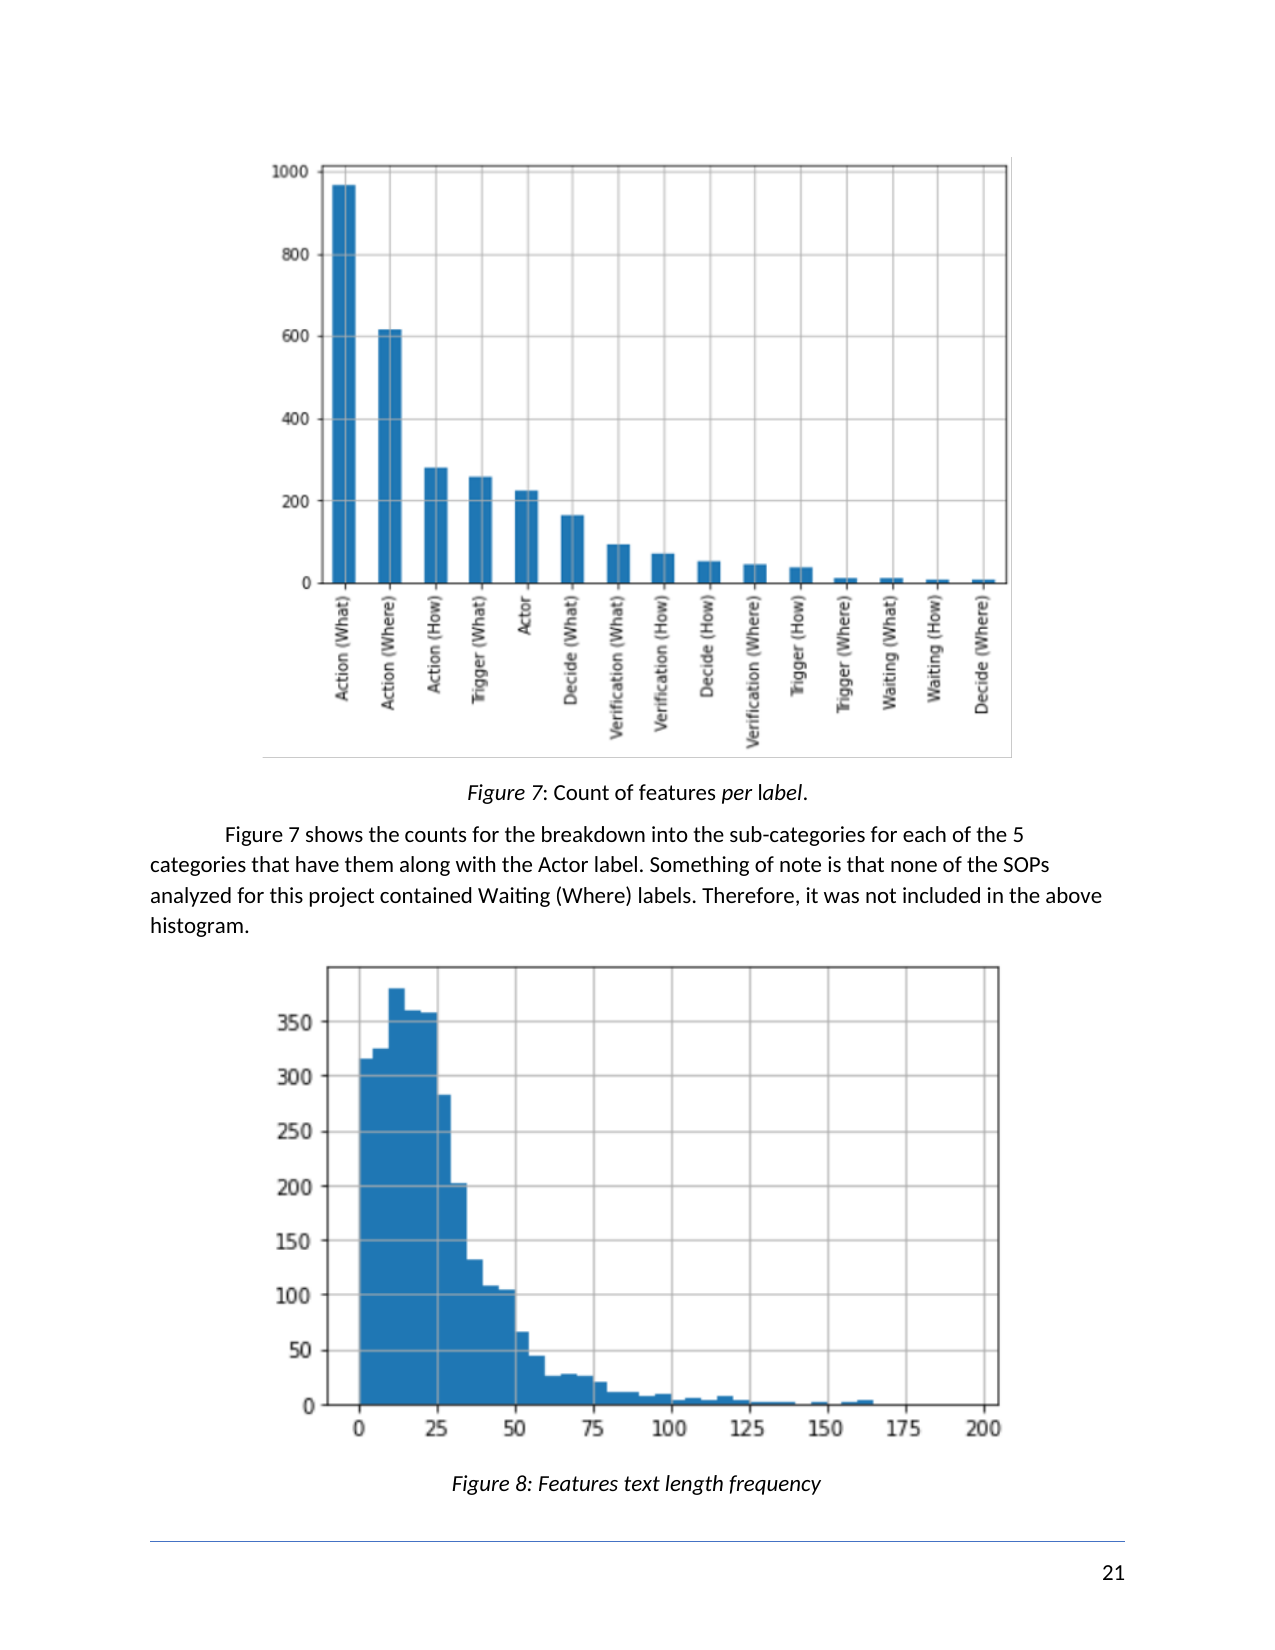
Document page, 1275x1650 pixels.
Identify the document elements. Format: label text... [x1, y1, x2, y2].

picture [262, 957, 1013, 1451]
text Figure 8: Features text length frequency [150, 1469, 1125, 1497]
picture [262, 157, 1013, 759]
text Figure 7: Count of features per label. [150, 778, 1125, 806]
text Figure 7 shows the counts for the breakdown into the sub-categories for each of the 5 categories that have them along with the Actor label. Something of note is that none of the SOPs analyzed for this project contained Waiting (Where) labels. Therefore, it was not included in the above histogram. [150, 820, 1125, 939]
